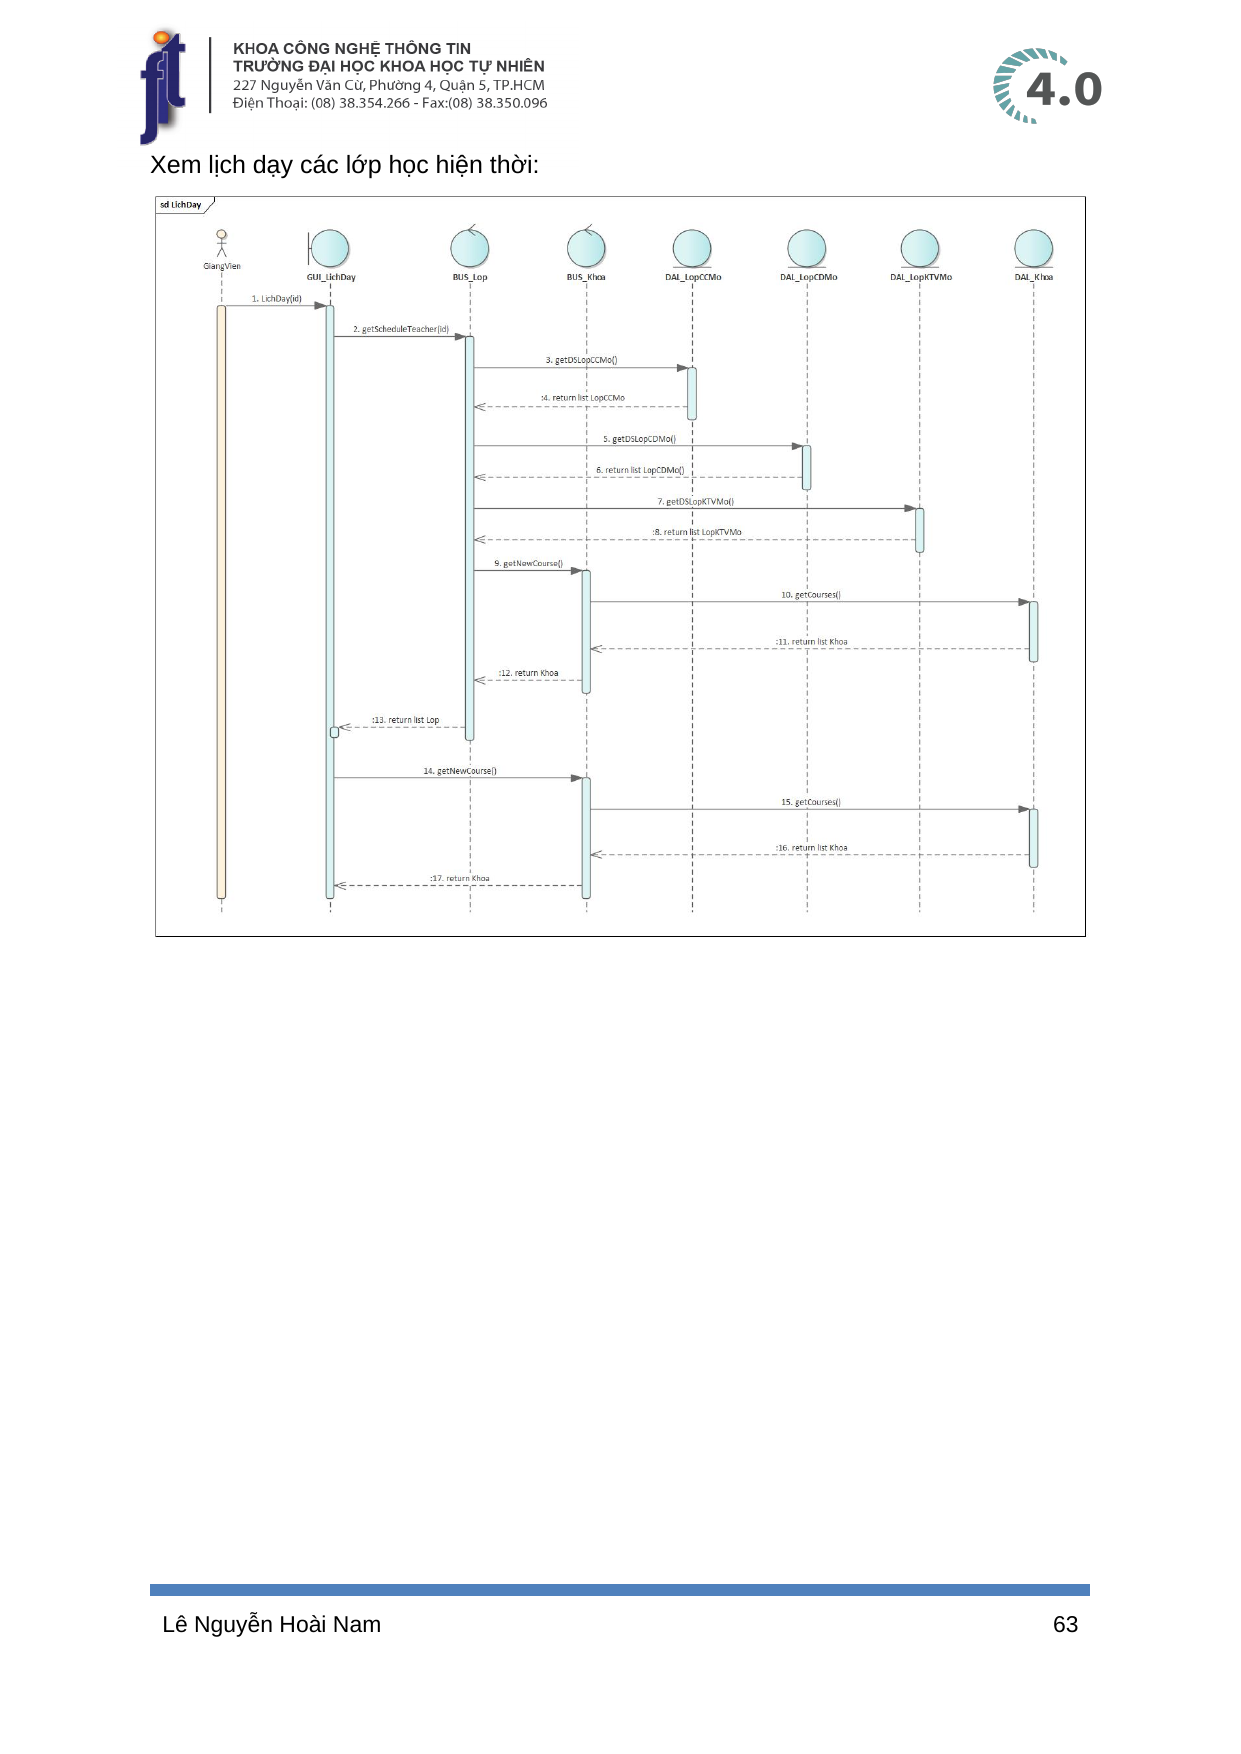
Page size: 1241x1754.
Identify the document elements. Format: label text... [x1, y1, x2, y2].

picture [985, 41, 1108, 127]
picture [150, 191, 1090, 941]
picture [117, 21, 580, 167]
text Xem lịch dạy các lớp học hiện thời: [150, 150, 1090, 191]
